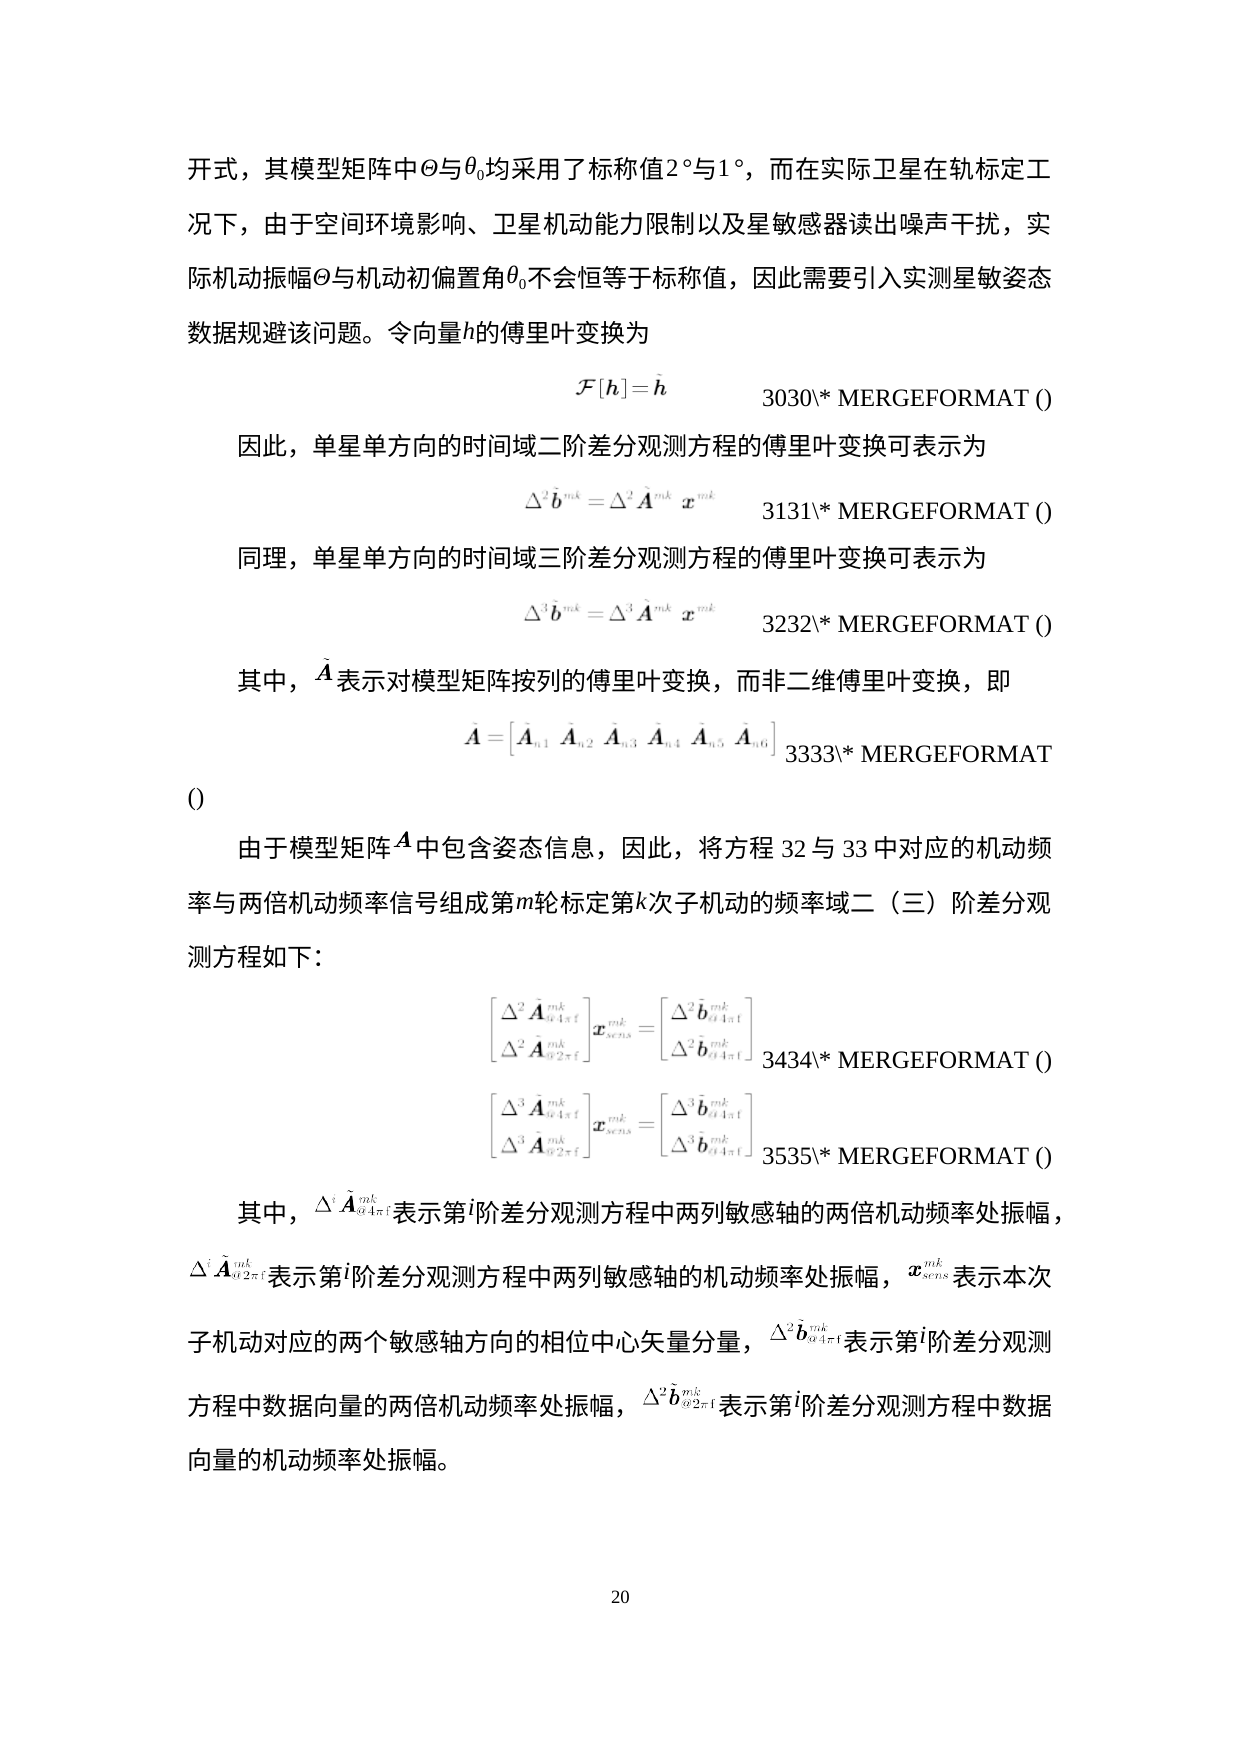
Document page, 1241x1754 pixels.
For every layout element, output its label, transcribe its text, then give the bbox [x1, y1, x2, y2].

text 由于模型矩阵中包含姿态信息，因此，将方程与中对应的机动频率与两倍机动频率信号组成第轮标定第次子机动的频率域二（三）阶差分观测方程如下： [187, 825, 1053, 974]
text 因此，单星单方向的时间域二阶差分观测方程的傅里叶变换可表示为 [187, 426, 1053, 462]
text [187, 150, 1053, 349]
text 同理，单星单方向的时间域三阶差分观测方程的傅里叶变换可表示为 [187, 539, 1053, 575]
text 其中，表示对模型矩阵按列的傅里叶变换，而非二维傅里叶变换，即 [187, 652, 1053, 698]
text 其中，表示第阶差分观测方程中两列敏感轴的两倍机动频率处振幅，表示第阶差分观测方程中两列敏感轴的机动频率处振幅，表示本次子机动对应的两个敏感轴方向的相位中心矢量分量，表示第阶差分观测方程中数据向量的两倍机动频率处振幅，表示第阶差分观测方程中数据向量的机动频率处振幅。 [187, 1184, 1053, 1477]
